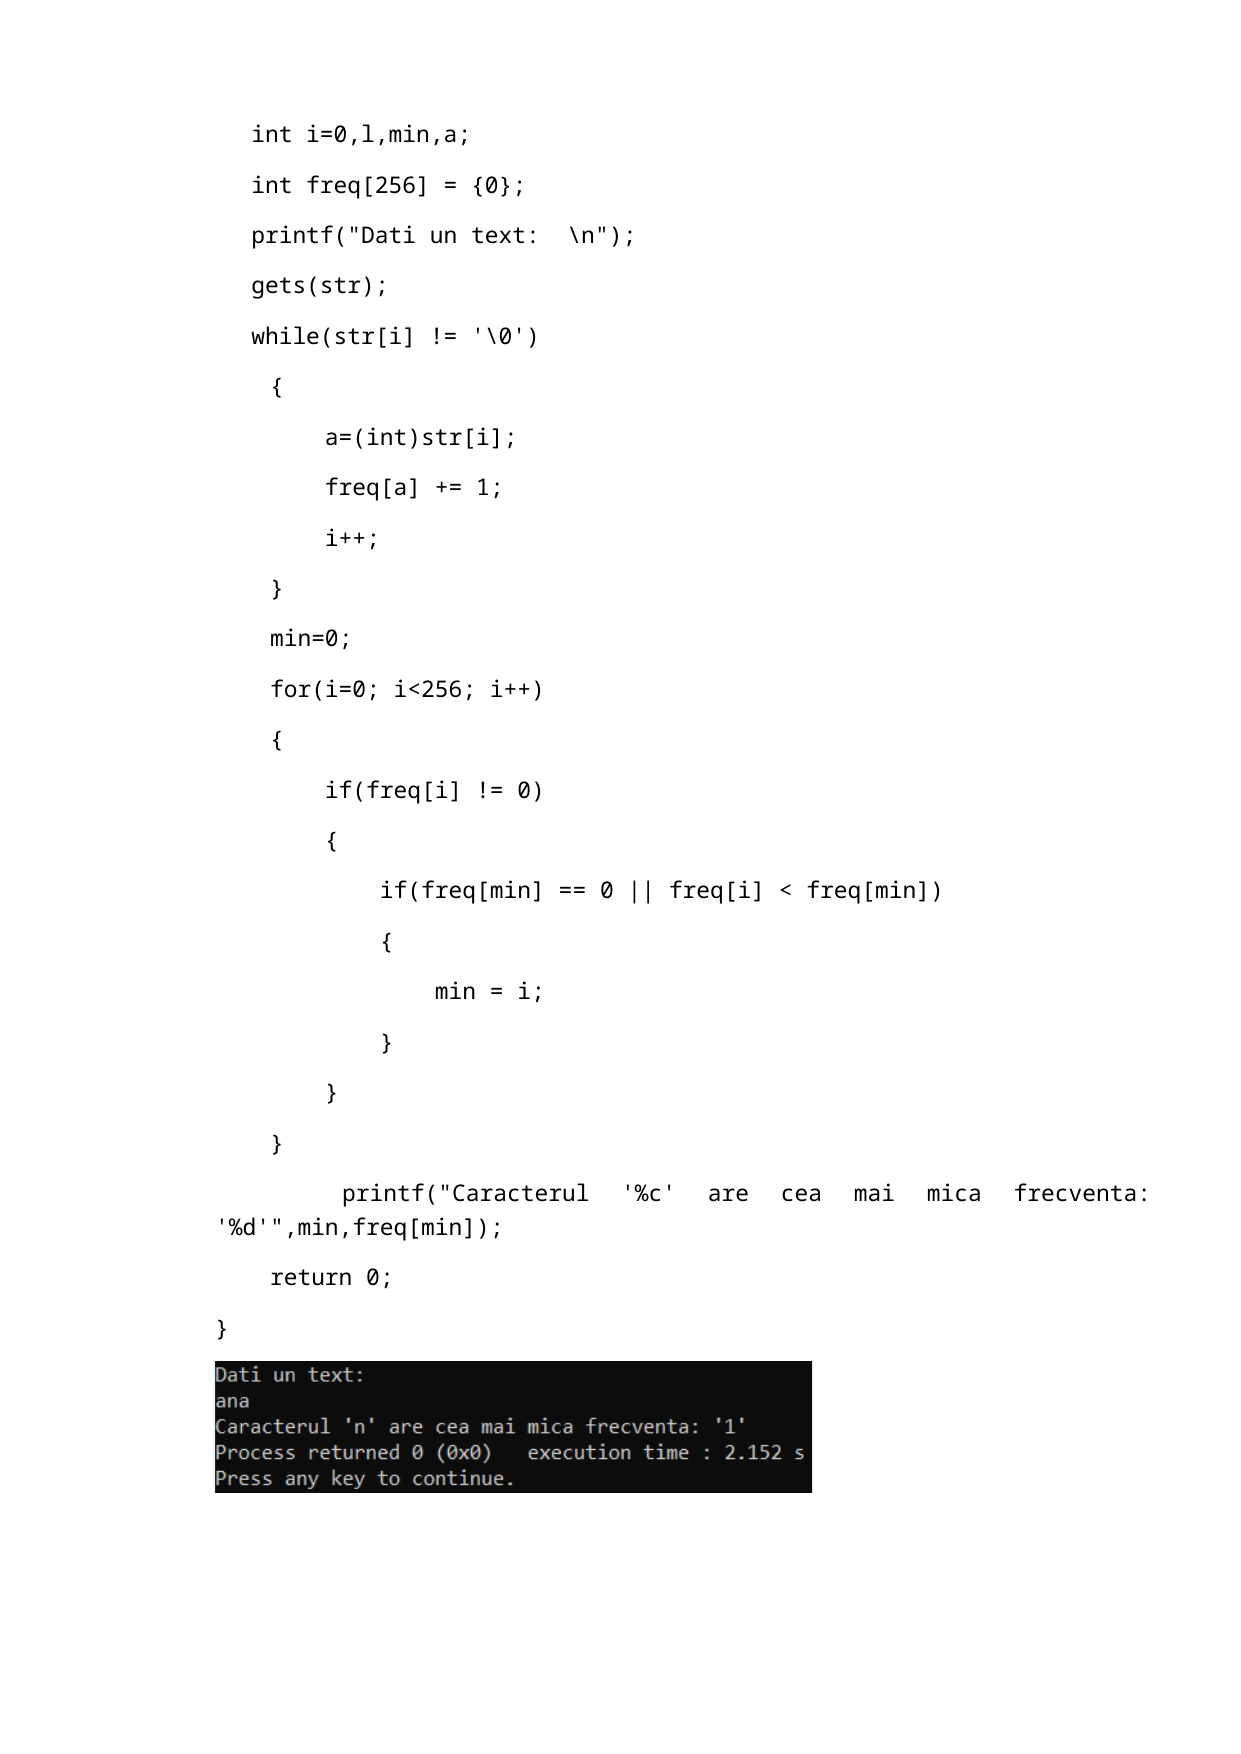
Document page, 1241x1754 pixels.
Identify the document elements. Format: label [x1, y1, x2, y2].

picture [214, 1361, 813, 1493]
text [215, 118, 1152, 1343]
